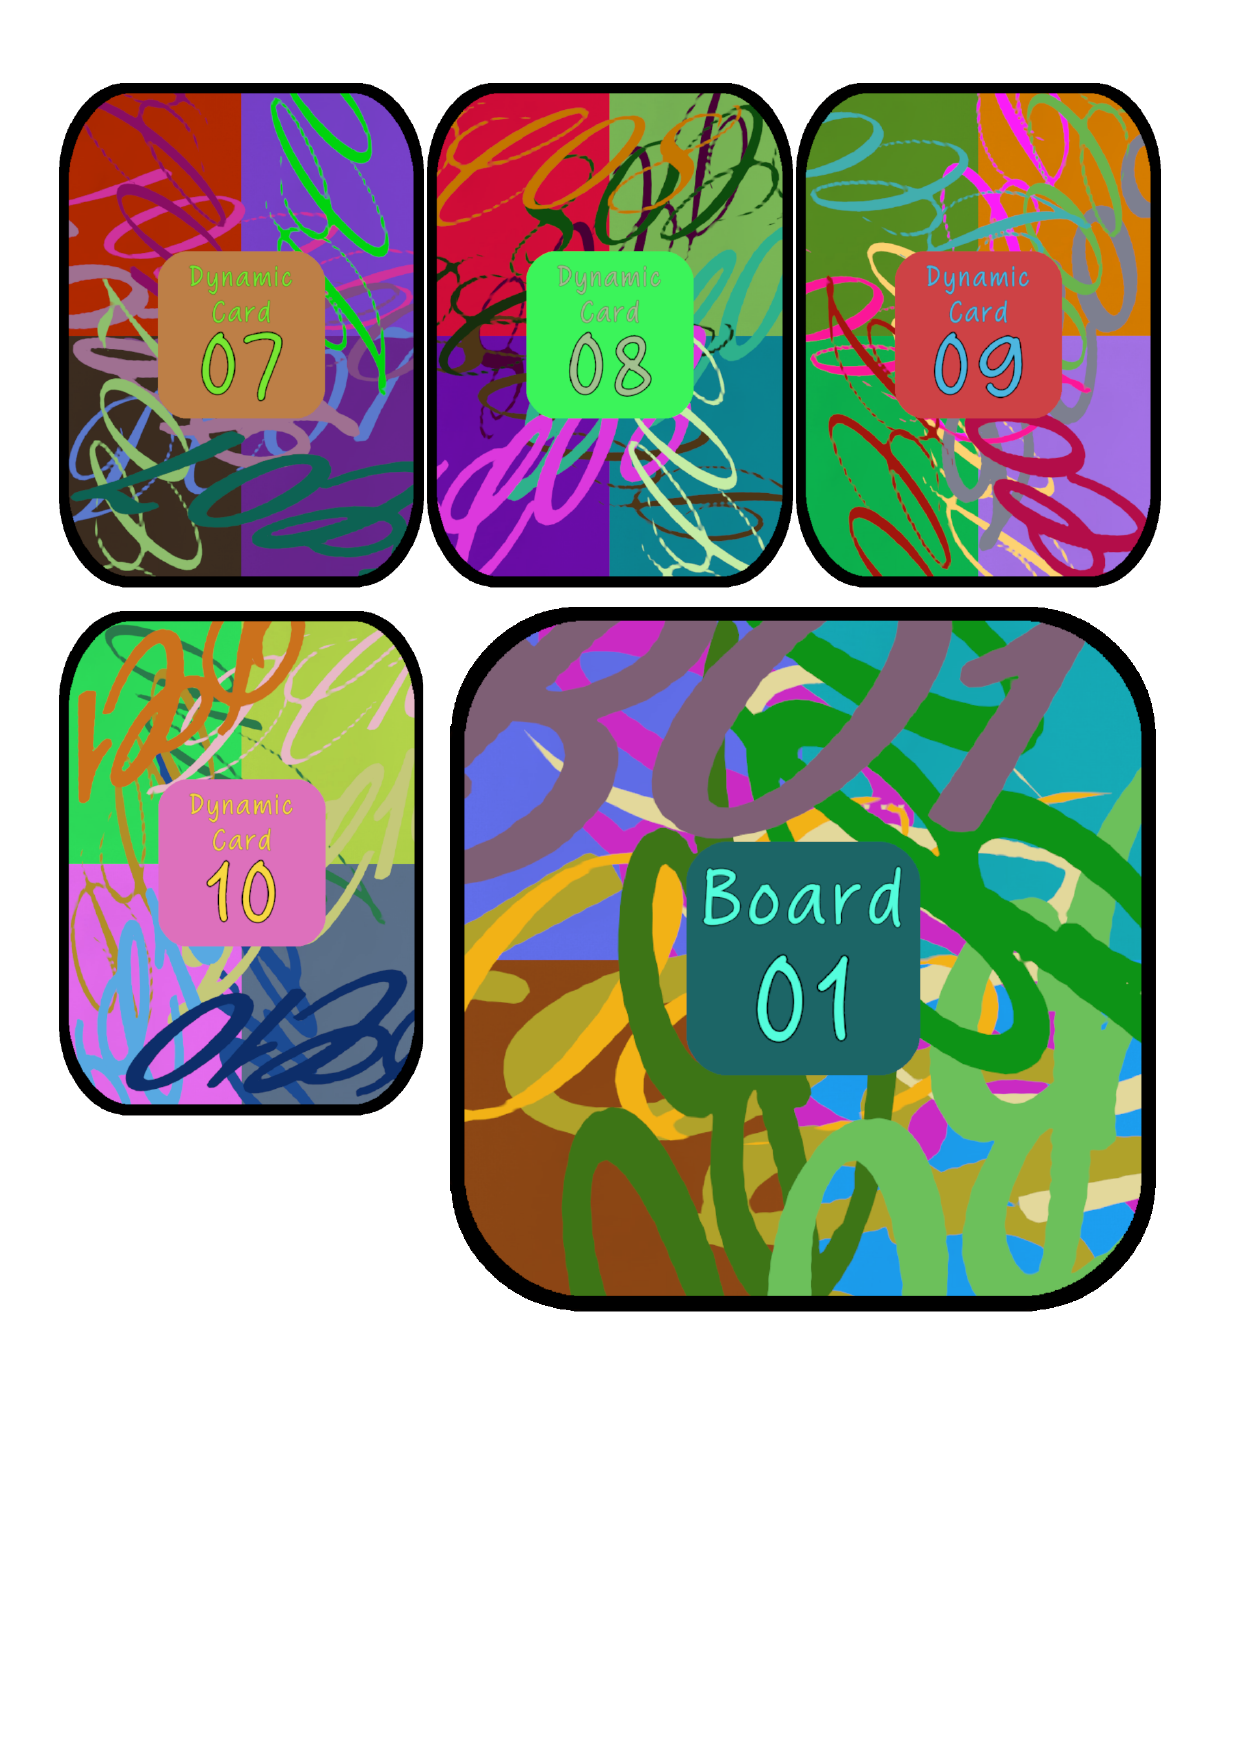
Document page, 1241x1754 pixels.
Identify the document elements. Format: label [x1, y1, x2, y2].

picture [57, 75, 1163, 592]
picture [57, 602, 424, 1115]
picture [442, 594, 1165, 1318]
